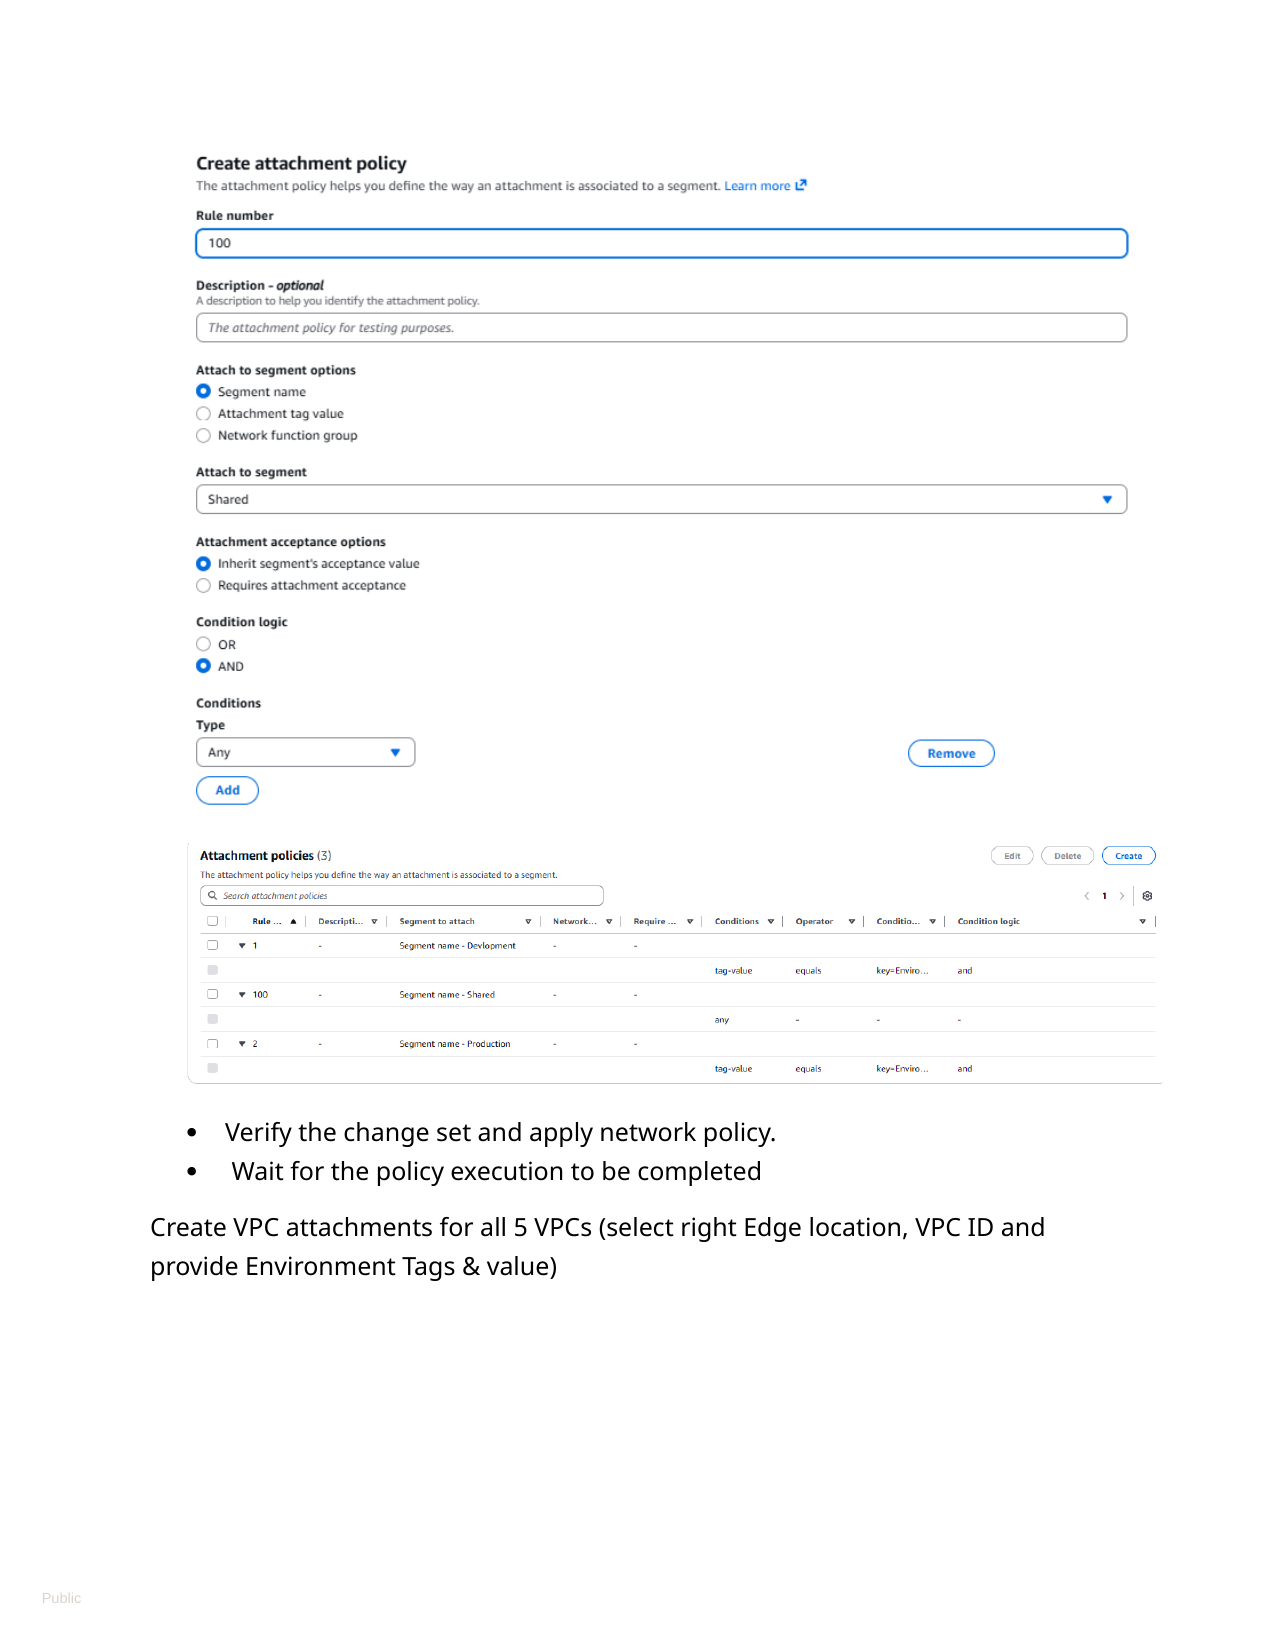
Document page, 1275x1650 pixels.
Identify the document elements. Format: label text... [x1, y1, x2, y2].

list Wait for the policy execution to be completed [187, 1153, 1125, 1187]
picture [187, 150, 1163, 822]
picture [187, 843, 1163, 1093]
text Create VPC attachments for all 5 VPCs (select right Edge location, VPC ID and provide Environment Tags & value) [150, 1209, 1125, 1282]
list Verify the change set and apply network policy. [187, 1114, 1125, 1148]
